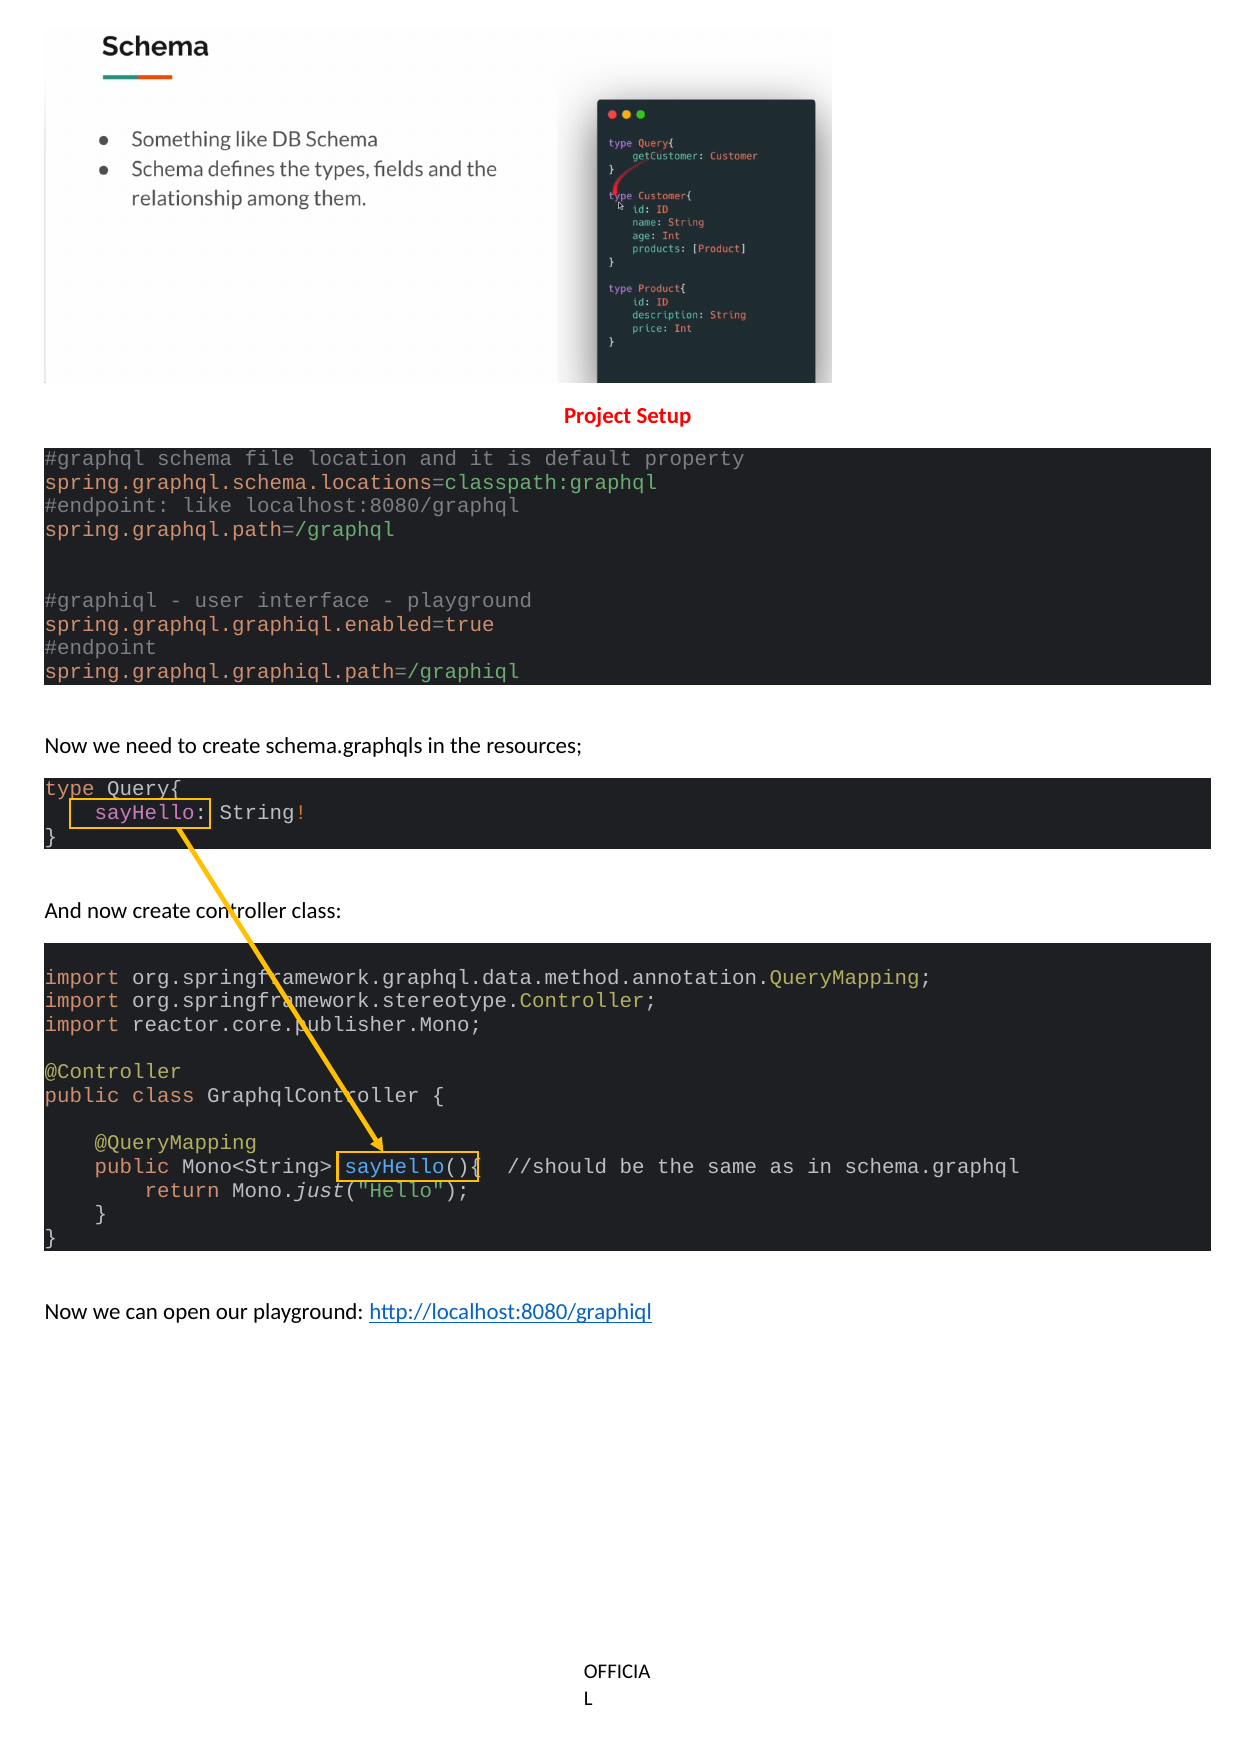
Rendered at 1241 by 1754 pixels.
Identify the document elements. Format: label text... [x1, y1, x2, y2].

text And now create controller class: [44, 896, 235, 924]
text Project Setup [44, 401, 1211, 429]
picture [44, 29, 832, 383]
text Now we can open our playground: http://localhost:8080/graphiql [44, 1297, 1211, 1325]
text Now we need to create schema.graphqls in the resources; [44, 732, 1211, 759]
text import org.springframework.graphql.data.method.annotation.QueryMapping; import org.springframework.stereotype.Controller; import reactor.core.publisher.Mono; @Controller public class GraphqlController { @QueryMapping public Mono<String> sayHello(){ //should be the same as in schema.graphql return Mono.just("Hello"); } } [44, 943, 1211, 1251]
text And now create controller class: [225, 896, 1211, 924]
text type Query{ sayHello: String! } [44, 778, 1211, 849]
text #graphql schema file location and it is default property spring.graphql.schema.locations=classpath:graphql #endpoint: like localhost:8080/graphql spring.graphql.path=/graphql #graphiql - user interface - playground spring.graphql.graphiql.enabled=true #endpoint spring.graphql.graphiql.path=/graphiql [44, 448, 1211, 685]
